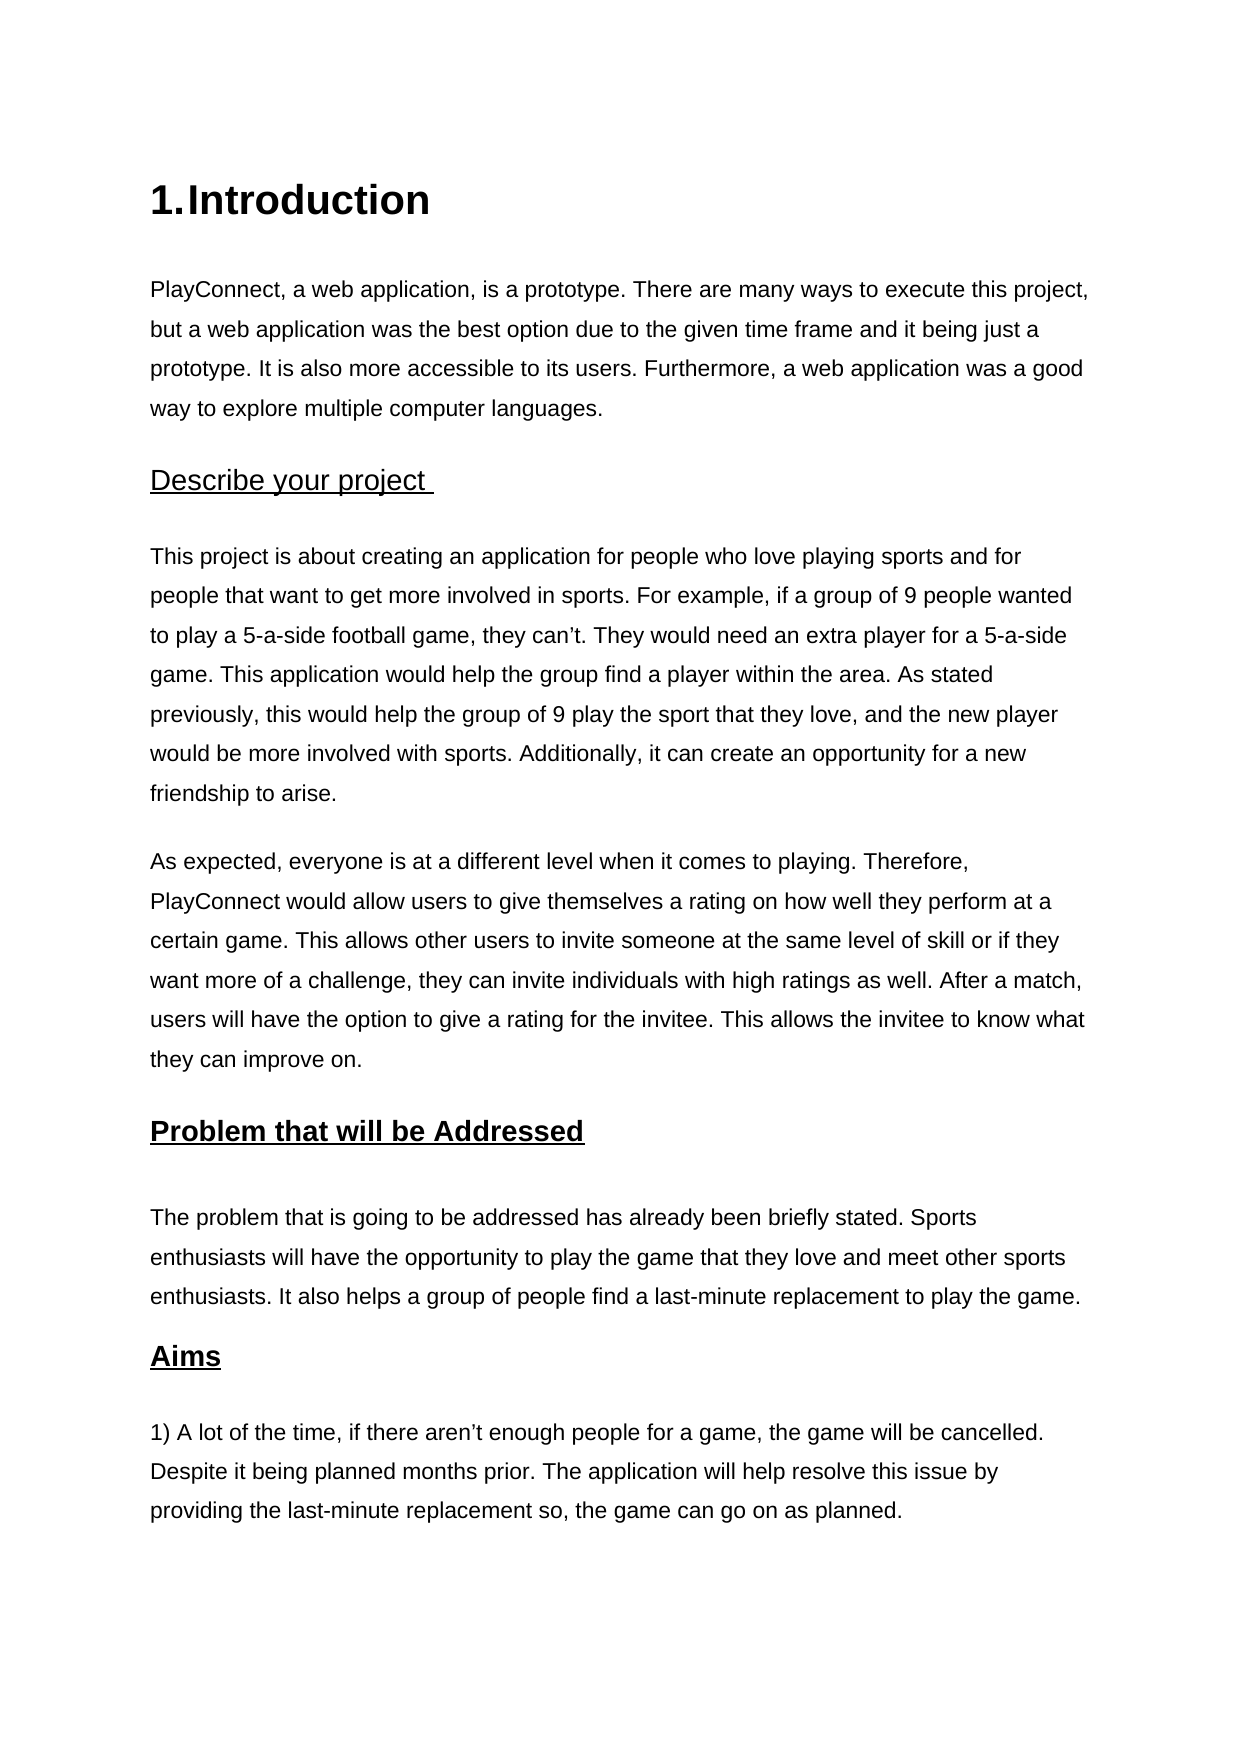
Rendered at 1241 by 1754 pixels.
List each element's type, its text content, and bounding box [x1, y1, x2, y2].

subtitle Aims [150, 1339, 1090, 1373]
text PlayConnect, a web application, is a prototype. There are many ways to execute this project, but a web application was the best option due to the given time frame and it being just a prototype. It is also more accessible to its users. Furthermore, a web application was a good way to explore multiple computer languages. [150, 276, 1090, 421]
text Describe your project [150, 463, 1090, 497]
text 1) A lot of the time, if there aren’t enough people for a game, the game will be cancelled. Despite it being planned months prior. The application will help resolve this issue by providing the last-minute replacement so, the game can go on as planned. [150, 1418, 1090, 1524]
subtitle Problem that will be Addressed [150, 1114, 1090, 1148]
text This project is about creating an application for people who love playing sports and for people that want to get more involved in sports. For example, if a group of 9 people wanted to play a 5-a-side football game, they can’t. They would need an extra player for a 5-a-side game. This application would help the group find a player within the area. As stated previously, this would help the group of 9 play the sport that they love, and the new player would be more involved with sports. Additionally, it can create an opportunity for a new friendship to arise. [150, 543, 1090, 806]
subtitle Introduction [150, 175, 1090, 223]
text As expected, everyone is at a different level when it comes to playing. Therefore, PlayConnect would allow users to give themselves a rating on how well they perform at a certain game. This allows other users to invite someone at the same level of skill or if they want more of a challenge, they can invite individuals with high ratings as well. After a match, users will have the option to give a rating for the invitee. This allows the invitee to know what they can improve on. [150, 848, 1090, 1072]
text The problem that is going to be addressed has already been briefly stated. Sports enthusiasts will have the opportunity to play the game that they love and meet other sports enthusiasts. It also helps a group of people find a last-minute replacement to play the game. [150, 1164, 1090, 1309]
